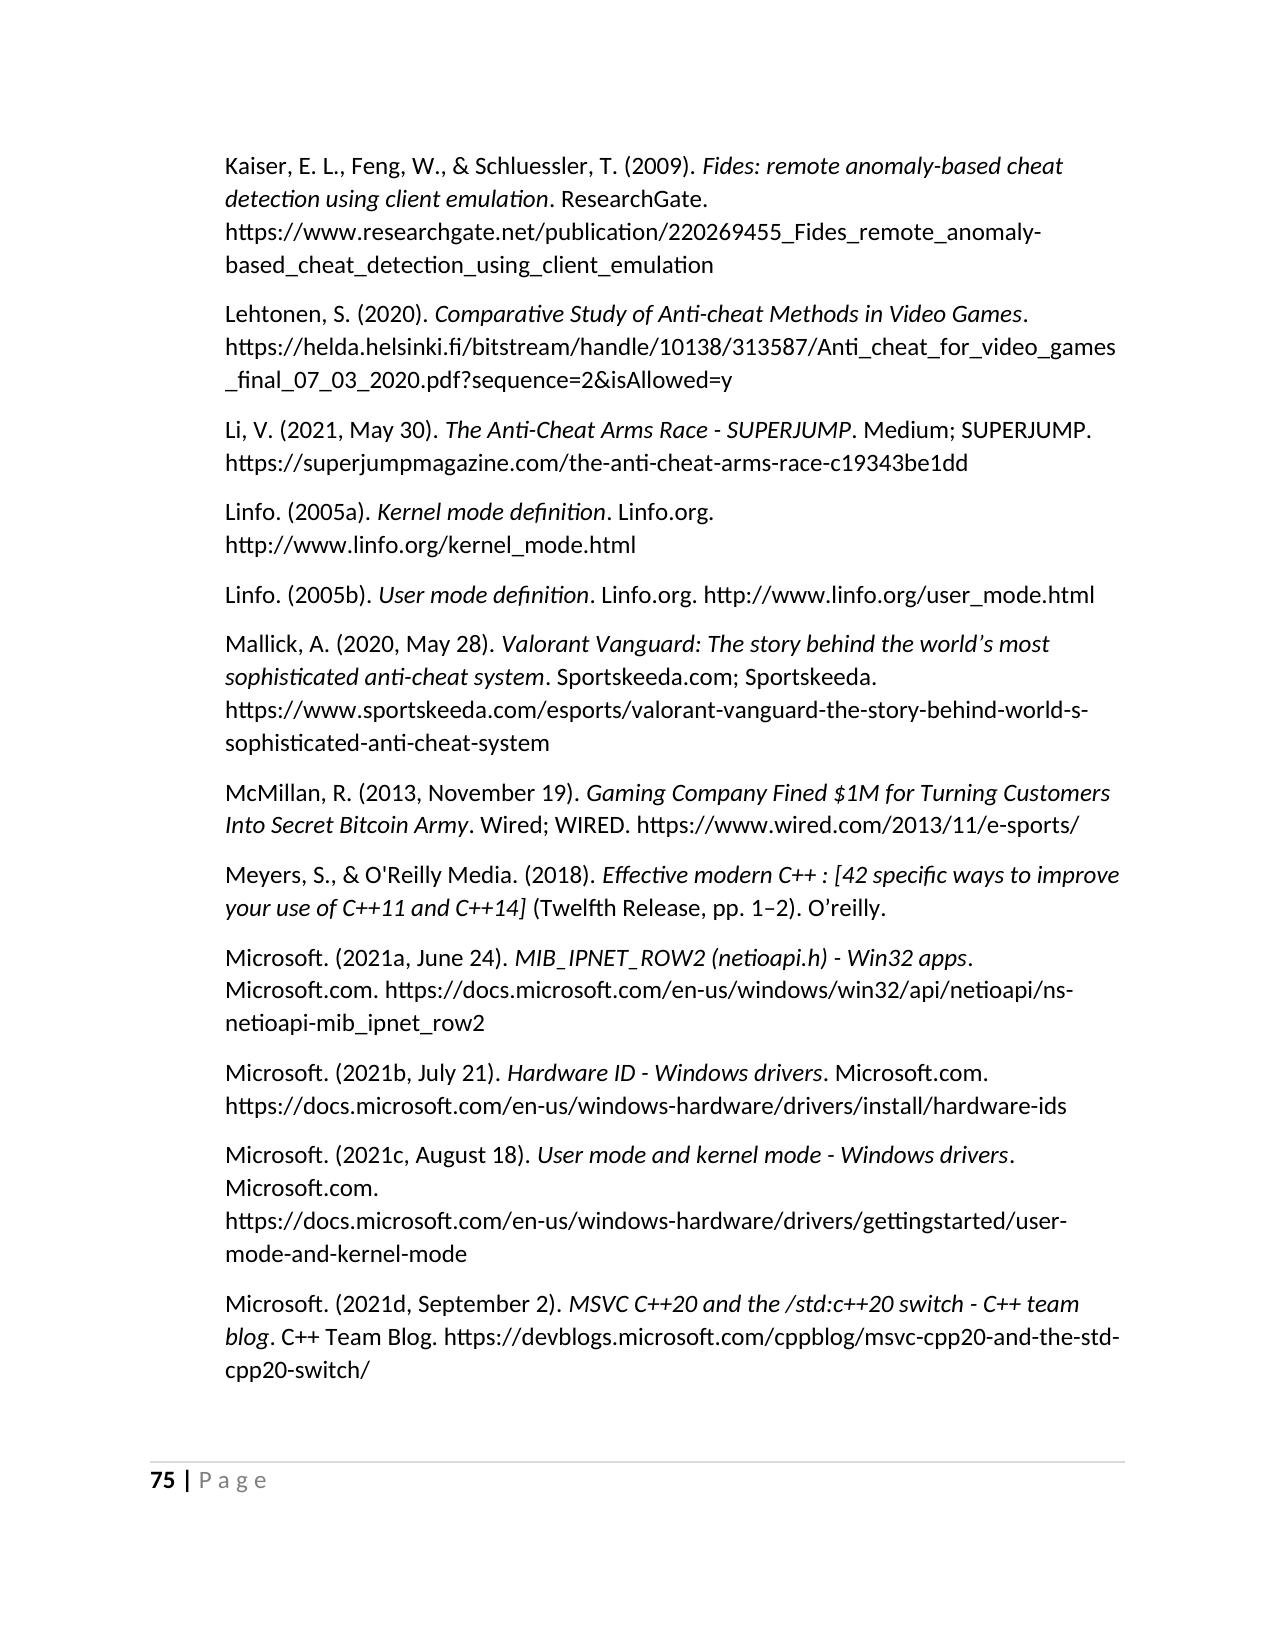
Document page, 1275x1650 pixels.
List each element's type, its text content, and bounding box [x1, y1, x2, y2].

text Kaiser, E. L., Feng, W., & Schluessler, T. (2009). Fides: remote anomaly-based cheat detection using client emulation. ResearchGate. https://www.researchgate.net/publication/220269455_Fides_remote_anomaly-based_cheat_detection_using_client_emulation [225, 150, 1125, 279]
text Lehtonen, S. (2020). Comparative Study of Anti-cheat Methods in Video Games. https://helda.helsinki.fi/bitstream/handle/10138/313587/Anti_cheat_for_video_games_final_07_03_2020.pdf?sequence=2&isAllowed=y [225, 298, 1125, 395]
text Microsoft. (2021c, August 18). User mode and kernel mode - Windows drivers. Microsoft.com. https://docs.microsoft.com/en-us/windows-hardware/drivers/gettingstarted/user-mode-and-kernel-mode [225, 1139, 1125, 1269]
text Microsoft. (2021b, July 21). Hardware ID - Windows drivers. Microsoft.com. https://docs.microsoft.com/en-us/windows-hardware/drivers/install/hardware-ids [225, 1057, 1125, 1121]
text McMillan, R. (2013, November 19). Gaming Company Fined $1M for Turning Customers Into Secret Bitcoin Army. Wired; WIRED. https://www.wired.com/2013/11/e-sports/ [225, 777, 1125, 840]
text Meyers, S., & O'Reilly Media. (2018). Effective modern C++ : [42 specific ways to improve your use of C++11 and C++14] (Twelfth Release, pp. 1–2). O’reilly. [225, 859, 1125, 923]
text Microsoft. (2021d, September 2). MSVC C++20 and the /std:c++20 switch - C++ team blog. C++ Team Blog. https://devblogs.microsoft.com/cppblog/msvc-cpp20-and-the-std-cpp20-switch/ [225, 1288, 1125, 1384]
text Microsoft. (2021a, June 24). MIB_IPNET_ROW2 (netioapi.h) - Win32 apps. Microsoft.com. https://docs.microsoft.com/en-us/windows/win32/api/netioapi/ns-netioapi-mib_ipnet_row2 [225, 942, 1125, 1038]
text Linfo. (2005a). Kernel mode definition. Linfo.org. http://www.linfo.org/kernel_mode.html [225, 496, 1125, 560]
text Linfo. (2005b). User mode definition. Linfo.org. http://www.linfo.org/user_mode.html [225, 579, 1125, 609]
text Li, V. (2021, May 30). The Anti-Cheat Arms Race - SUPERJUMP. Medium; SUPERJUMP. https://superjumpmagazine.com/the-anti-cheat-arms-race-c19343be1dd [225, 414, 1125, 477]
text Mallick, A. (2020, May 28). Valorant Vanguard: The story behind the world’s most sophisticated anti-cheat system. Sportskeeda.com; Sportskeeda. https://www.sportskeeda.com/esports/valorant-vanguard-the-story-behind-world-s-sophisticated-anti-cheat-system [225, 628, 1125, 758]
